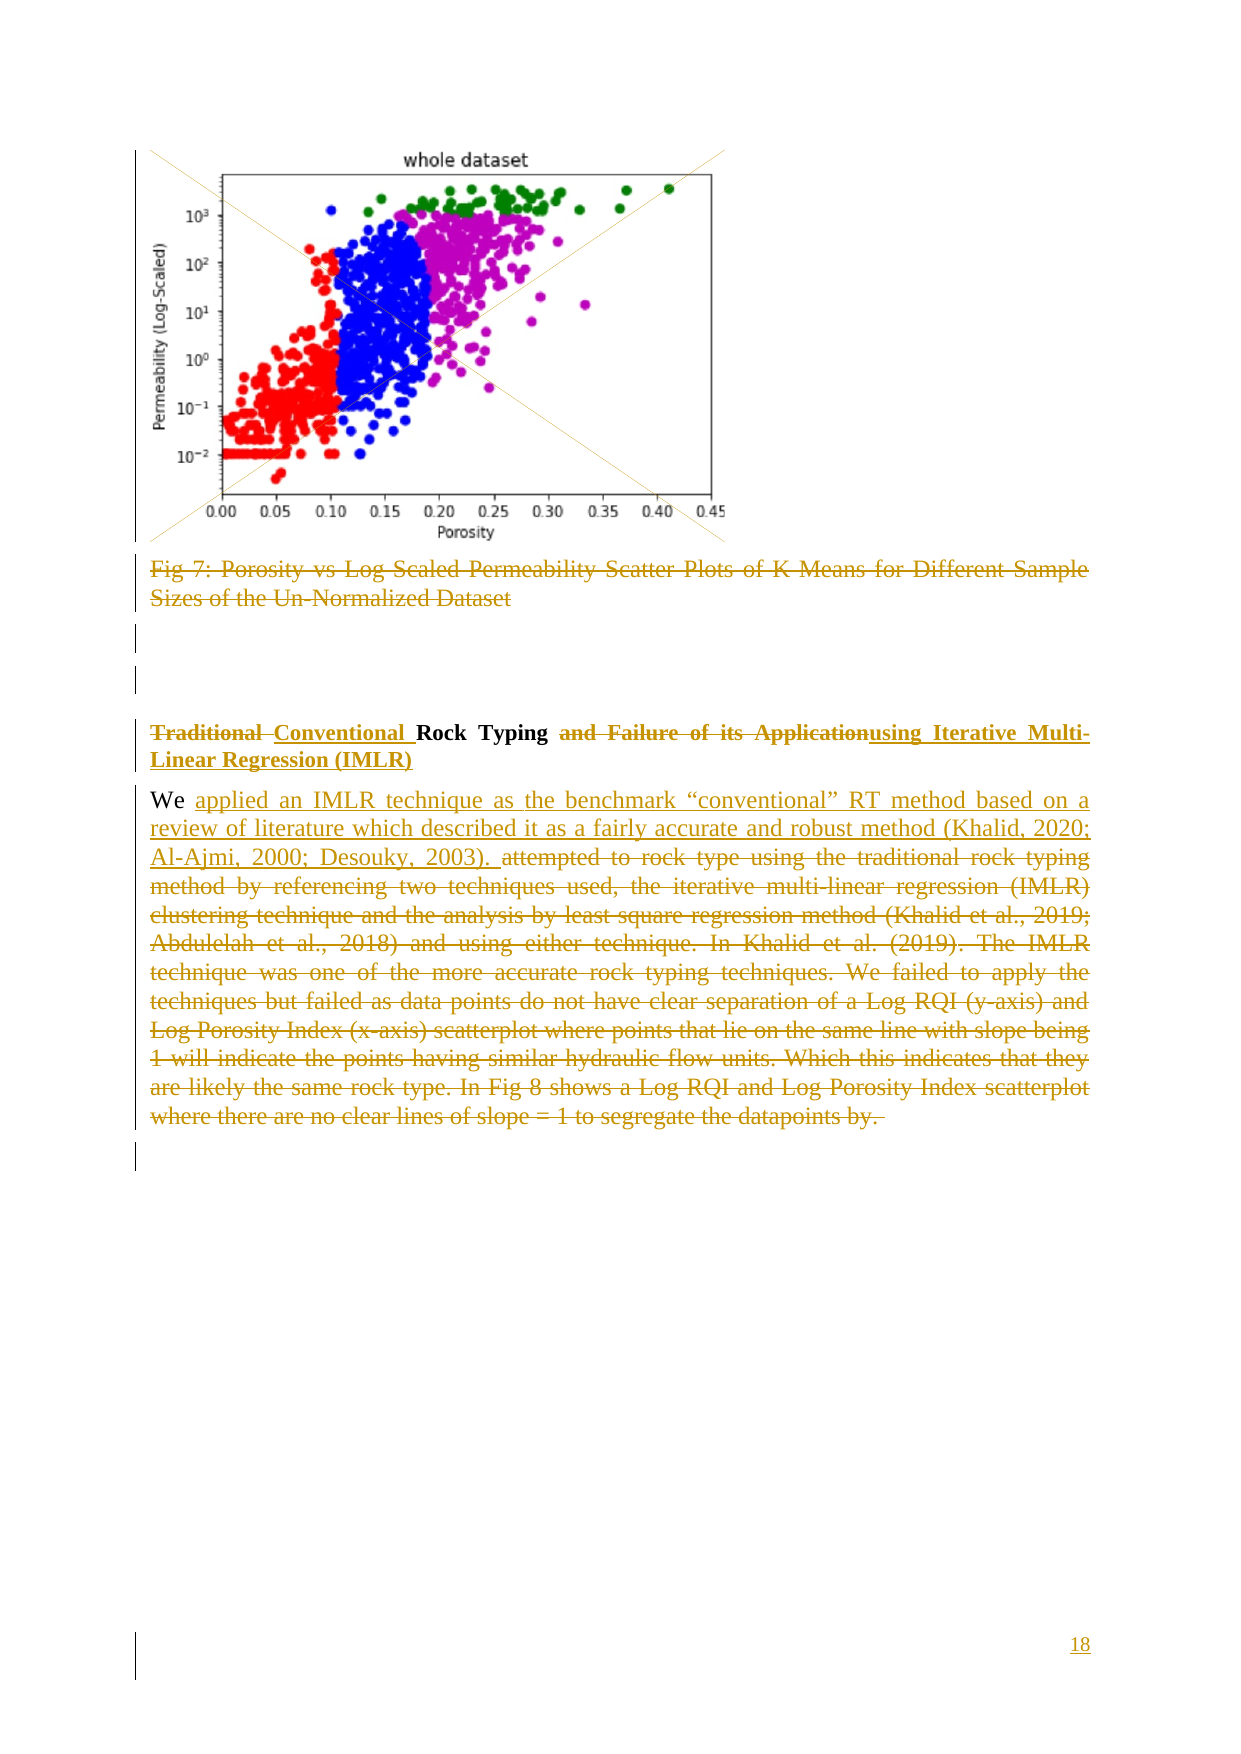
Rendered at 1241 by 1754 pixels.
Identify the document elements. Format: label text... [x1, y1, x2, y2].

text We [150, 840, 1090, 887]
picture [439, 151, 725, 541]
picture [152, 150, 722, 345]
text We [150, 974, 1090, 1030]
text We [150, 1089, 1090, 1130]
picture [150, 151, 435, 541]
text We [150, 1032, 1090, 1088]
subtitle Rock Typing [150, 719, 1090, 772]
text We [150, 888, 1090, 915]
picture [152, 347, 723, 542]
text We [150, 917, 1090, 973]
text We [150, 785, 1090, 838]
